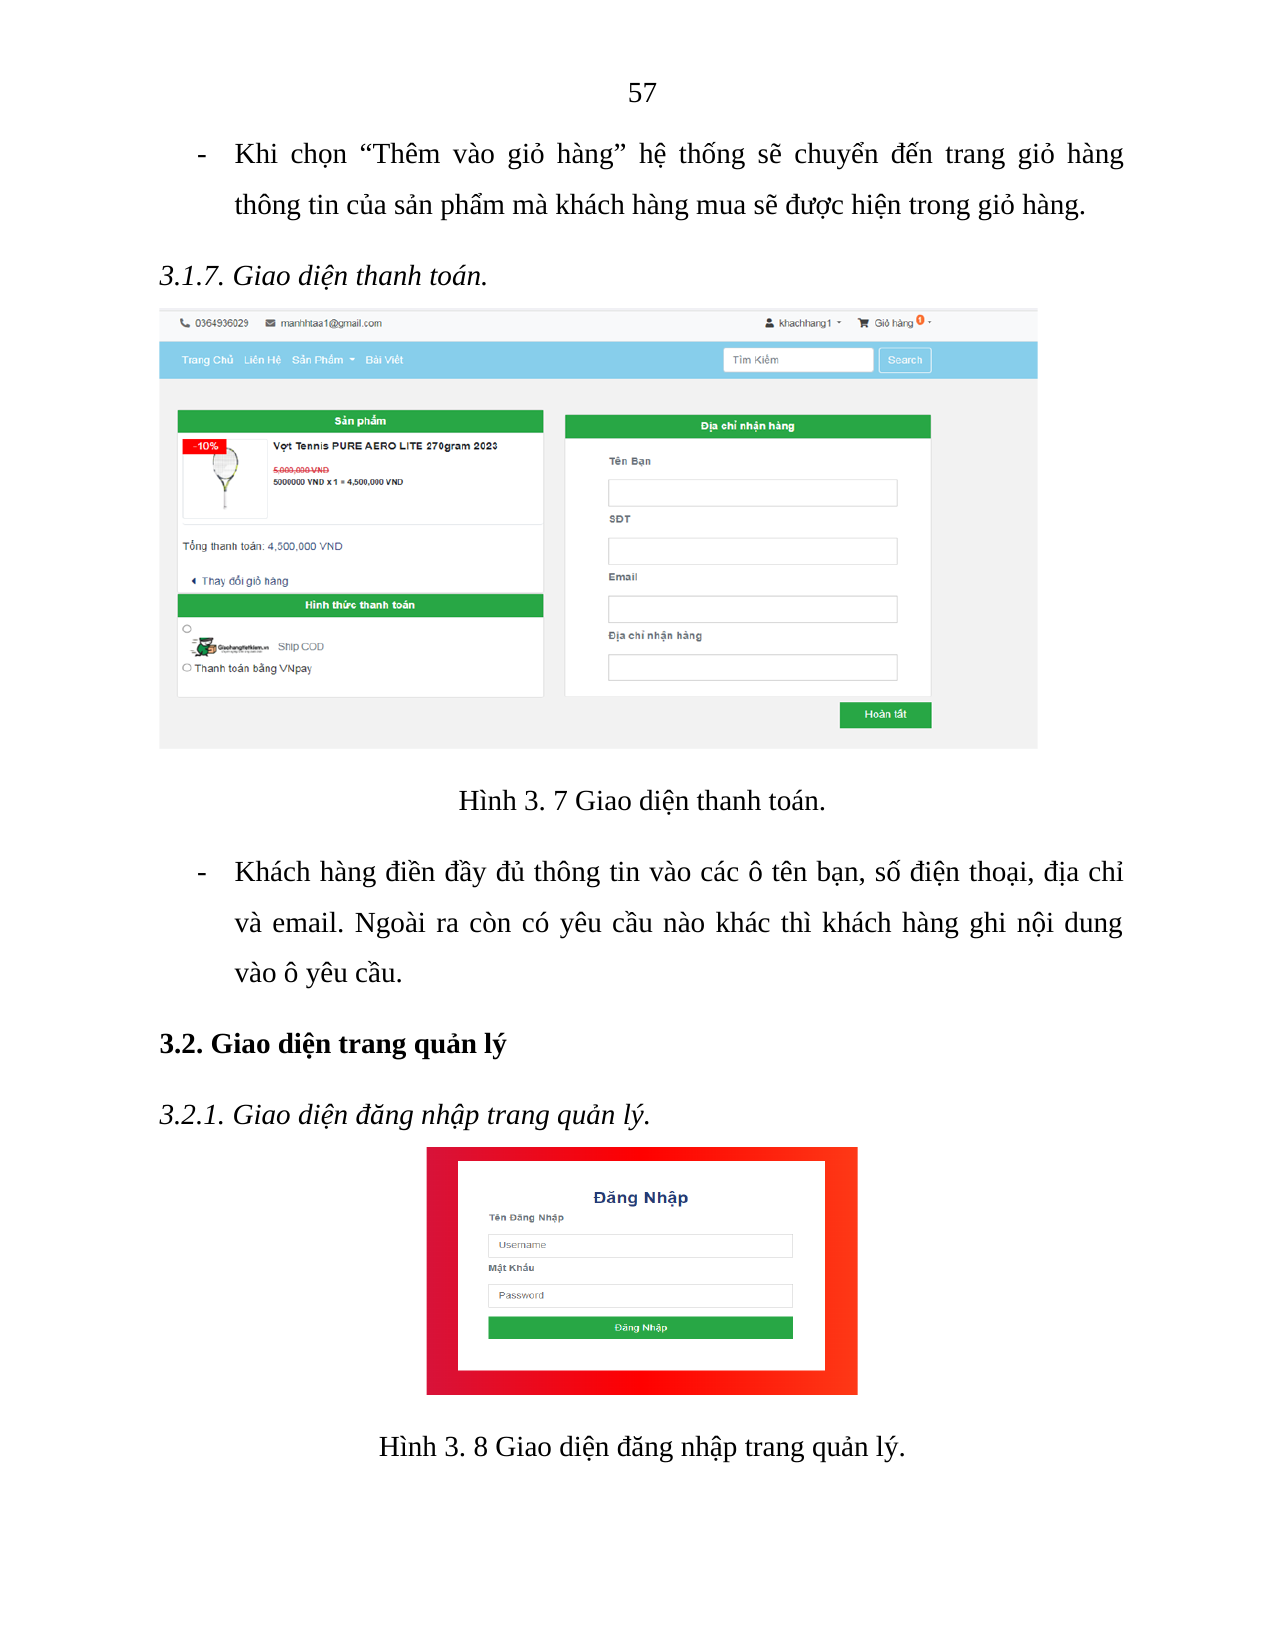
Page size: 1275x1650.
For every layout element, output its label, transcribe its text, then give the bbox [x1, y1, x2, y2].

subtitle 3.2.1. Giao diện đăng nhập trang quản lý. [159, 1097, 1125, 1131]
subtitle 3.1.7. Giao diện thanh toán. [159, 258, 1125, 292]
subtitle 3.2. Giao diện trang quản lý [159, 1026, 1125, 1060]
picture [426, 1147, 858, 1395]
text Hình 3. 7 Giao diện thanh toán. [159, 783, 1125, 817]
picture [159, 308, 1038, 749]
list Khách hàng điền đầy đủ thông tin vào các ô tên bạn, số điện thoại, địa chỉ và email. Ngoài ra còn có yêu cầu nào khác thì khách hàng ghi nội dung vào ô yêu cầu. [197, 854, 1125, 988]
text Hình 3. 8 Giao diện đăng nhập trang quản lý. [159, 1429, 1125, 1462]
list Khi chọn “Thêm vào giỏ hàng” hệ thống sẽ chuyển đến trang giỏ hàng thông tin của sản phẩm mà khách hàng mua sẽ được hiện trong giỏ hàng. [197, 137, 1125, 220]
